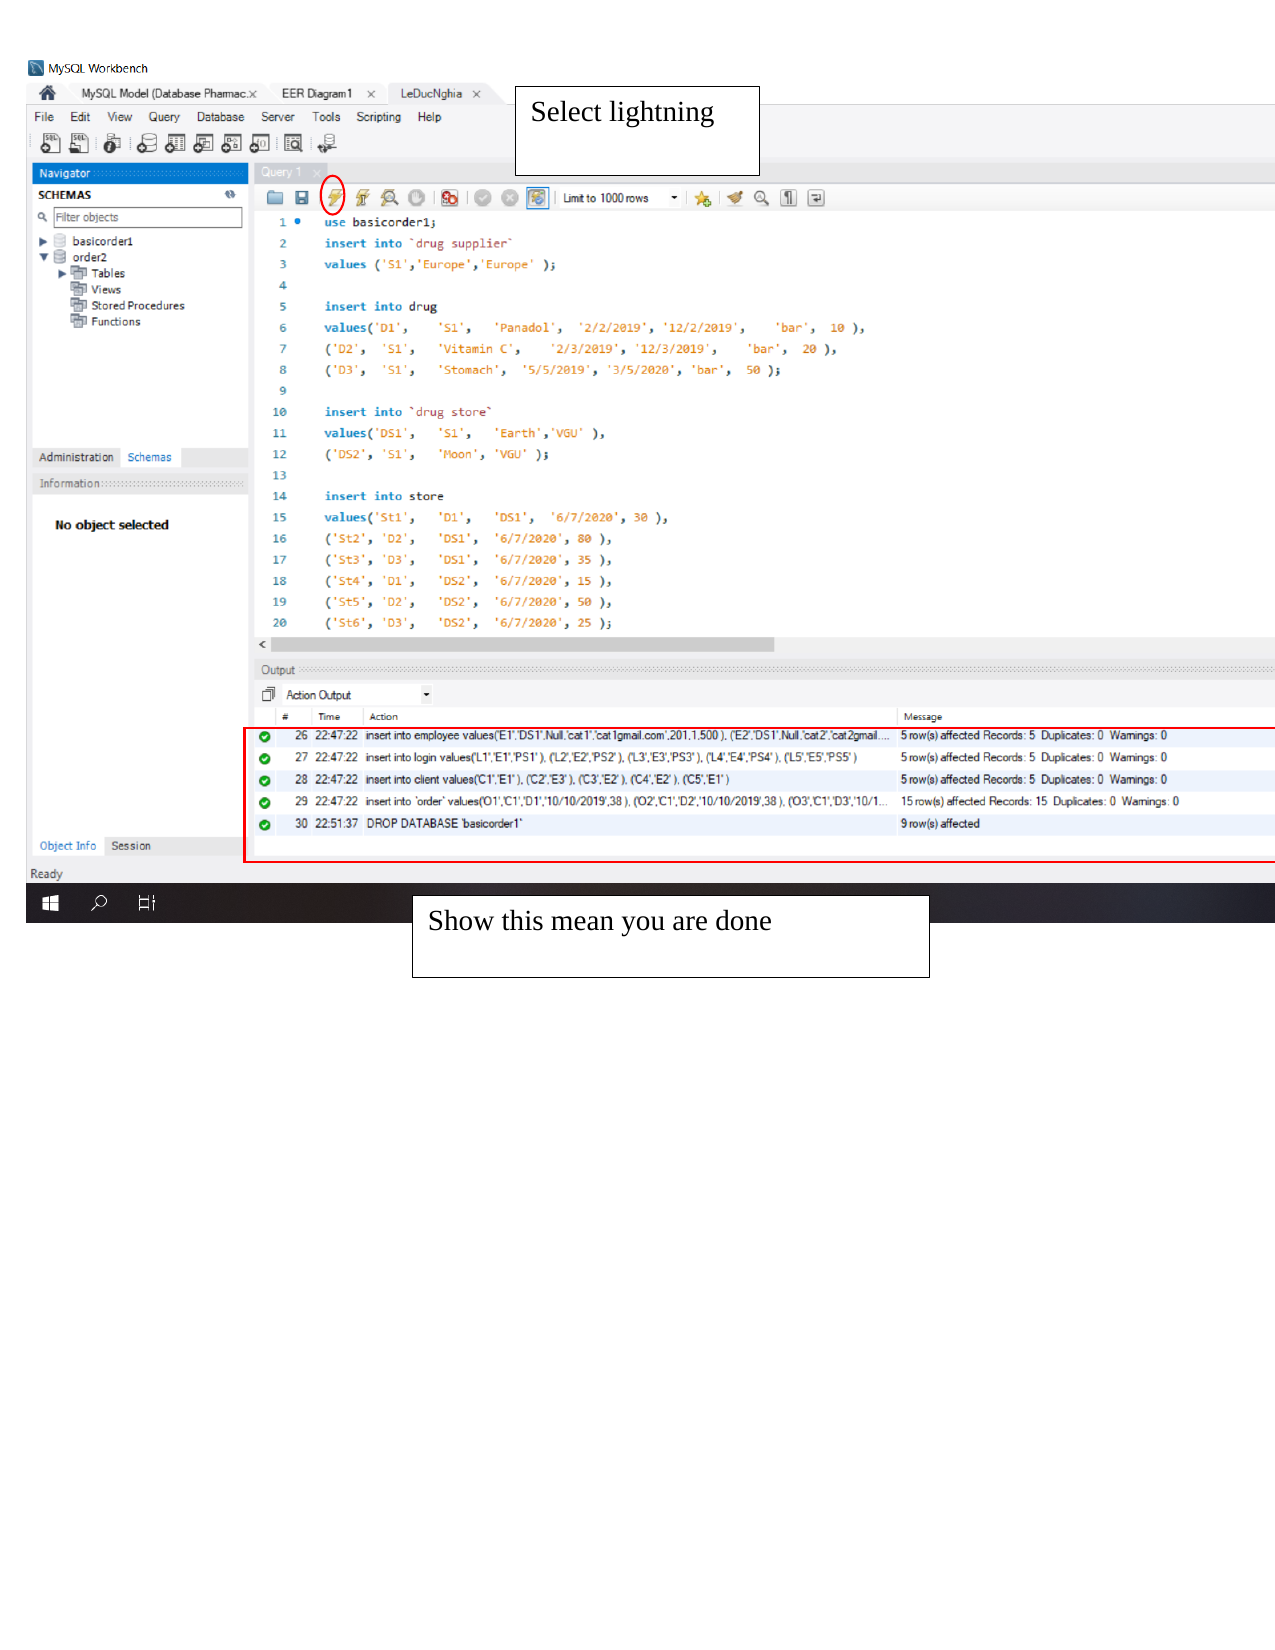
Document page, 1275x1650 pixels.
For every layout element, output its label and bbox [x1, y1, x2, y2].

picture [246, 729, 1275, 861]
picture [26, 56, 1275, 923]
